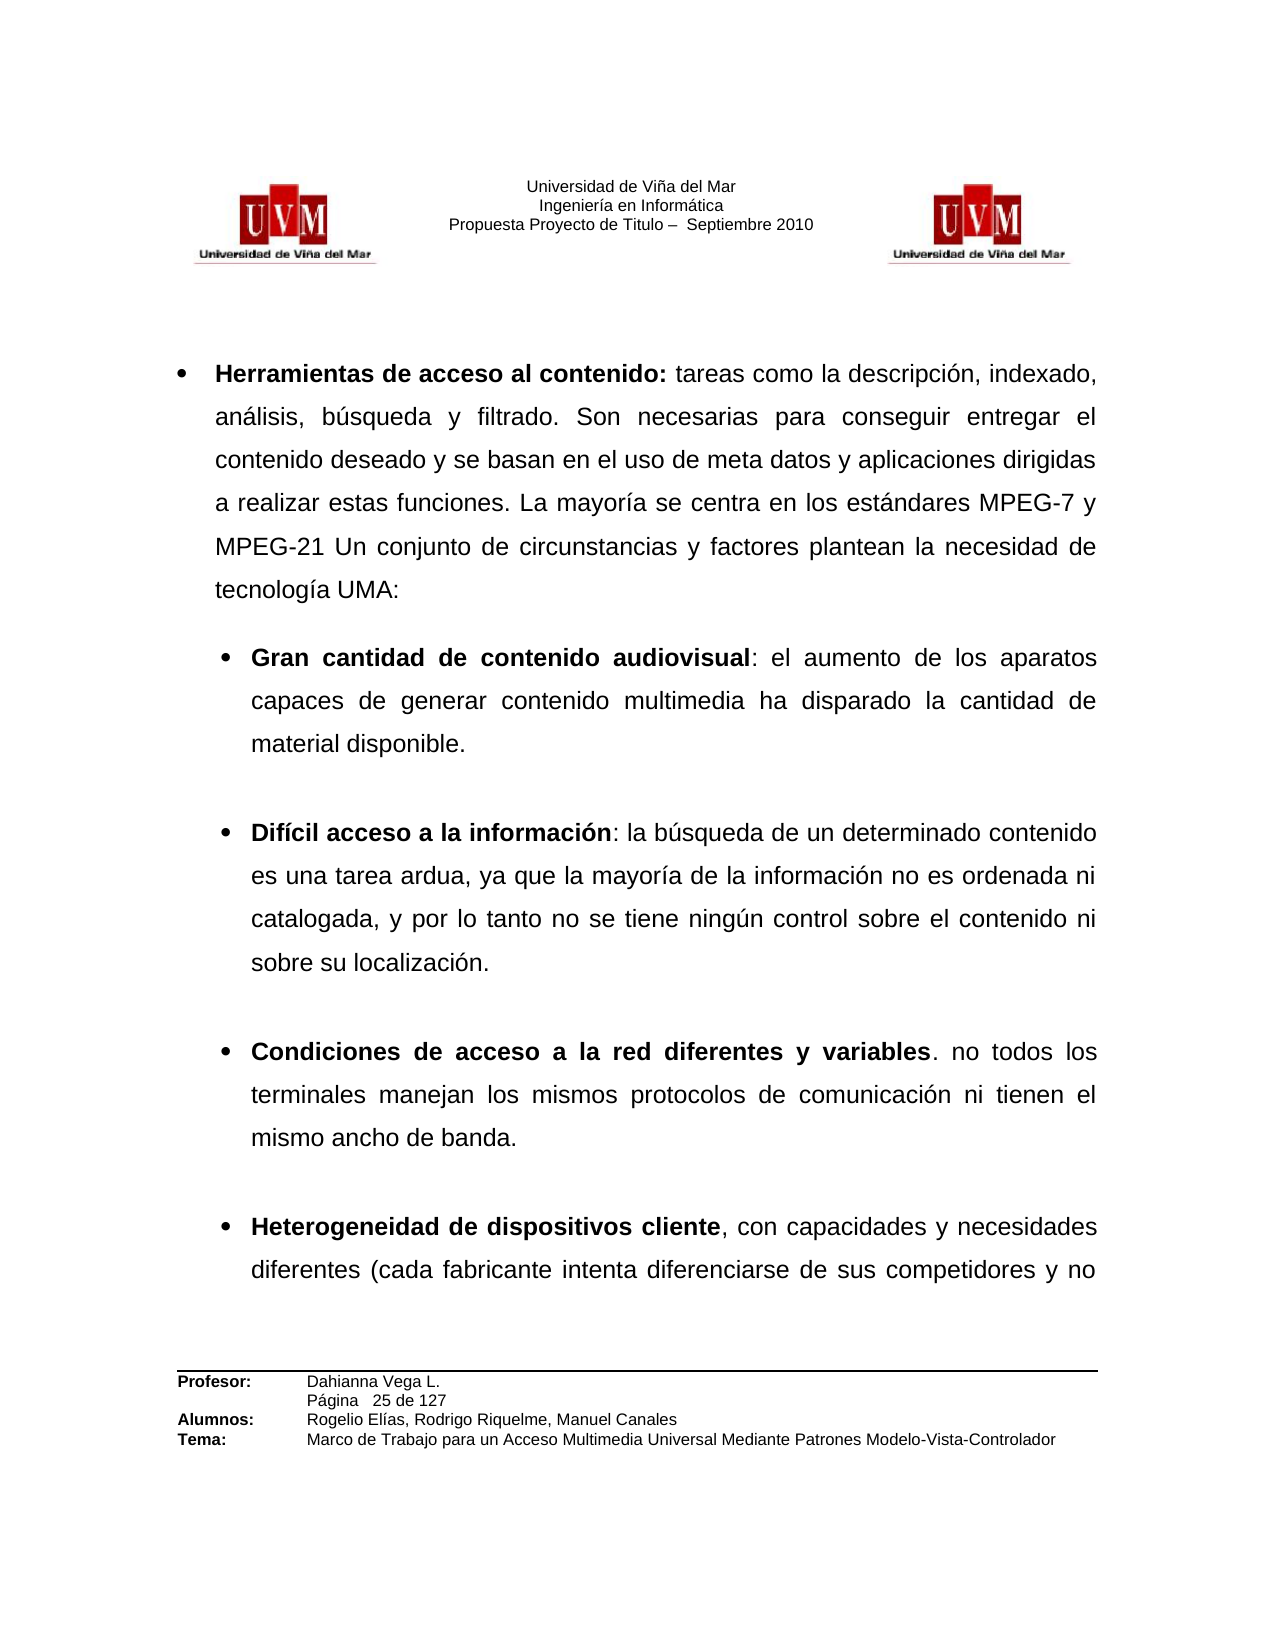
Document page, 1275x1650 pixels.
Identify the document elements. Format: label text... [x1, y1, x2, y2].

picture [871, 176, 1084, 267]
picture [177, 176, 390, 267]
list Condiciones de acceso a la red diferentes y variables. no todos los terminales manejan los mismos protocolos de comunicación ni tienen el mismo ancho de banda. [221, 1036, 1098, 1152]
list Herramientas de acceso al contenido: tareas como la descripción, indexado, análisis, búsqueda y filtrado. Son necesarias para conseguir entregar el contenido deseado y se basan en el uso de meta datos y aplicaciones dirigidas a realizar estas funciones. La mayoría se centra en los estándares MPEG-7 y MPEG-21 Un conjunto de circunstancias y factores plantean la necesidad de tecnología UMA: [177, 359, 1098, 603]
list Gran cantidad de contenido audiovisual: el aumento de los aparatos capaces de generar contenido multimedia ha disparado la cantidad de material disponible. [221, 643, 1098, 758]
list Difícil acceso a la información: la búsqueda de un determinado contenido es una tarea ardua, ya que la mayoría de la información no es ordenada ni catalogada, y por lo tanto no se tiene ningún control sobre el contenido ni sobre su localización. [221, 818, 1098, 976]
